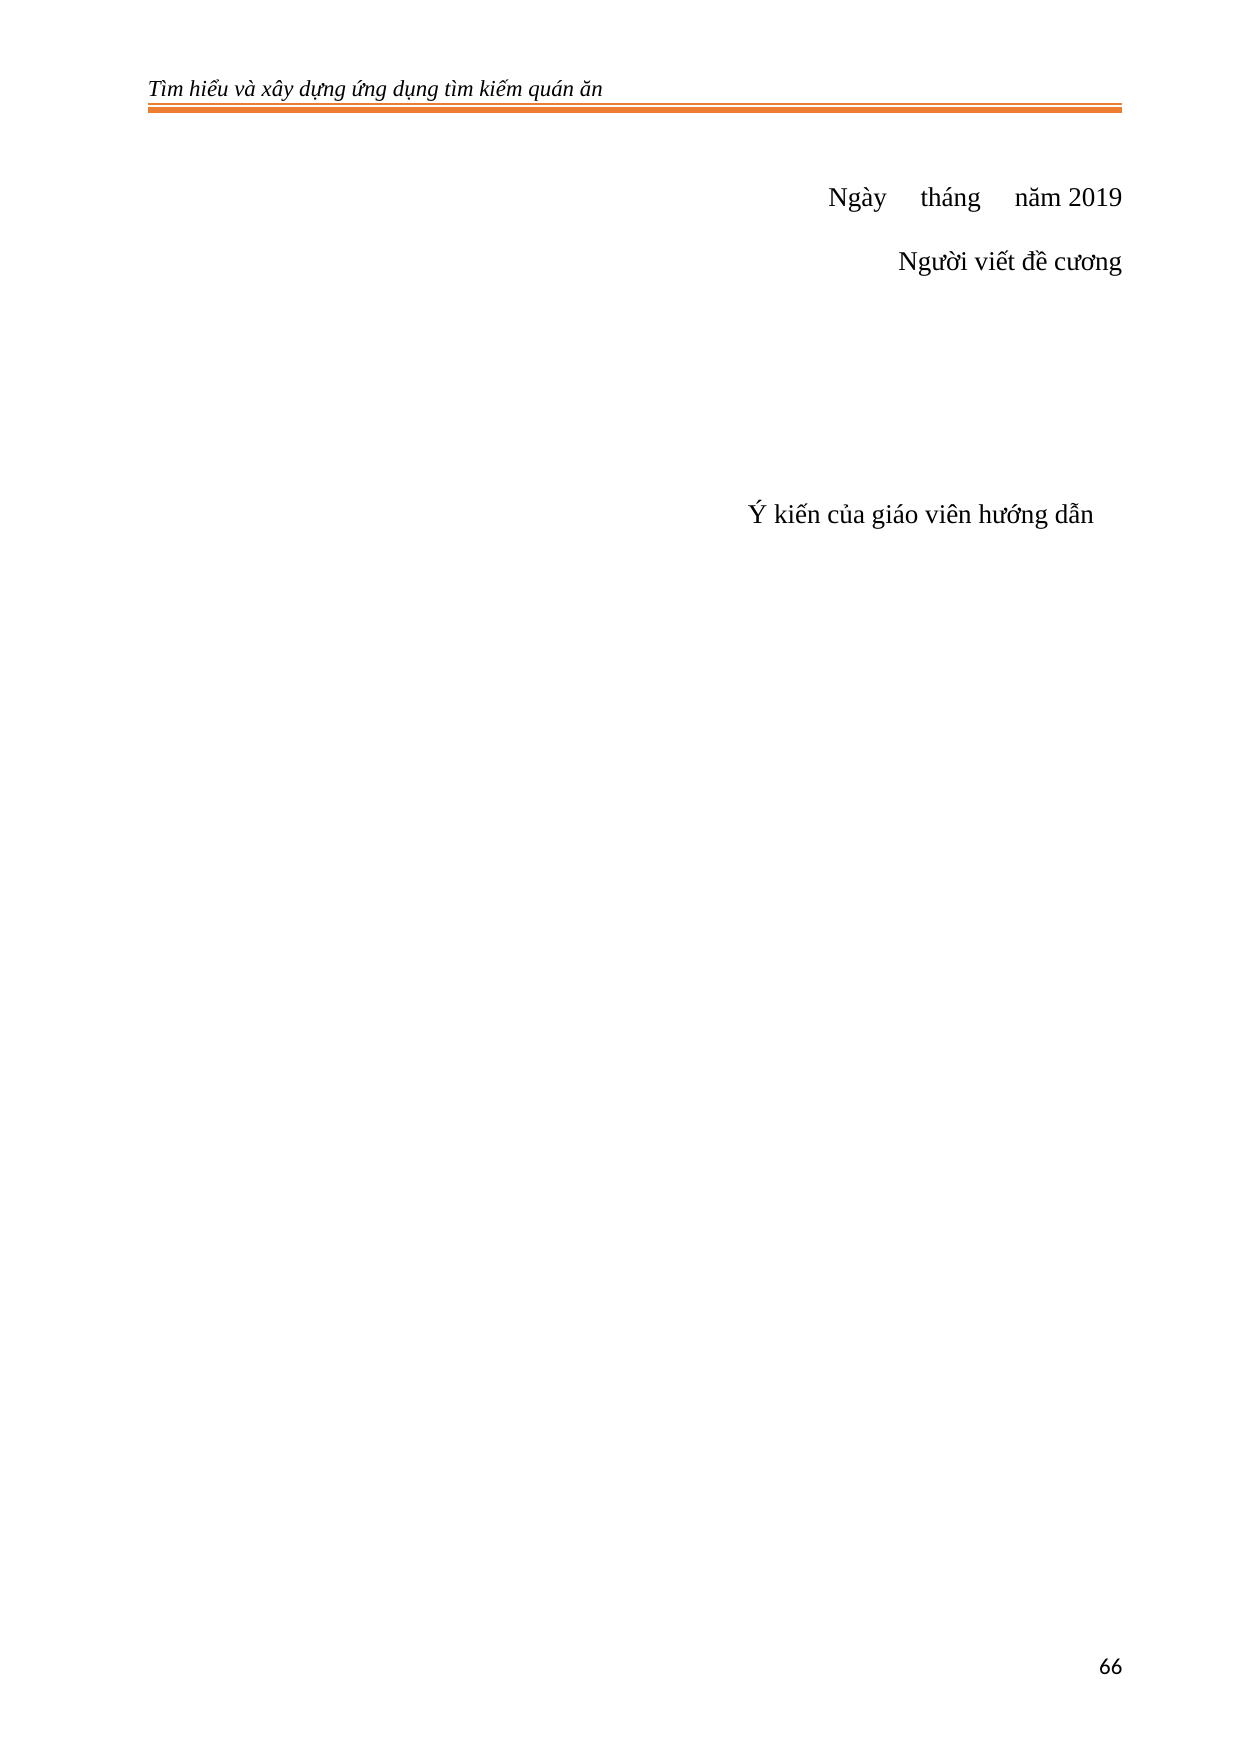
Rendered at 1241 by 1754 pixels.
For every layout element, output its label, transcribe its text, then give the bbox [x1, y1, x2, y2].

text Ngày tháng năm 2019 [148, 181, 1122, 213]
text Người viết đề cương [222, 245, 1122, 276]
text Ý kiến của giáo viên hướng dẫn [713, 498, 1122, 529]
